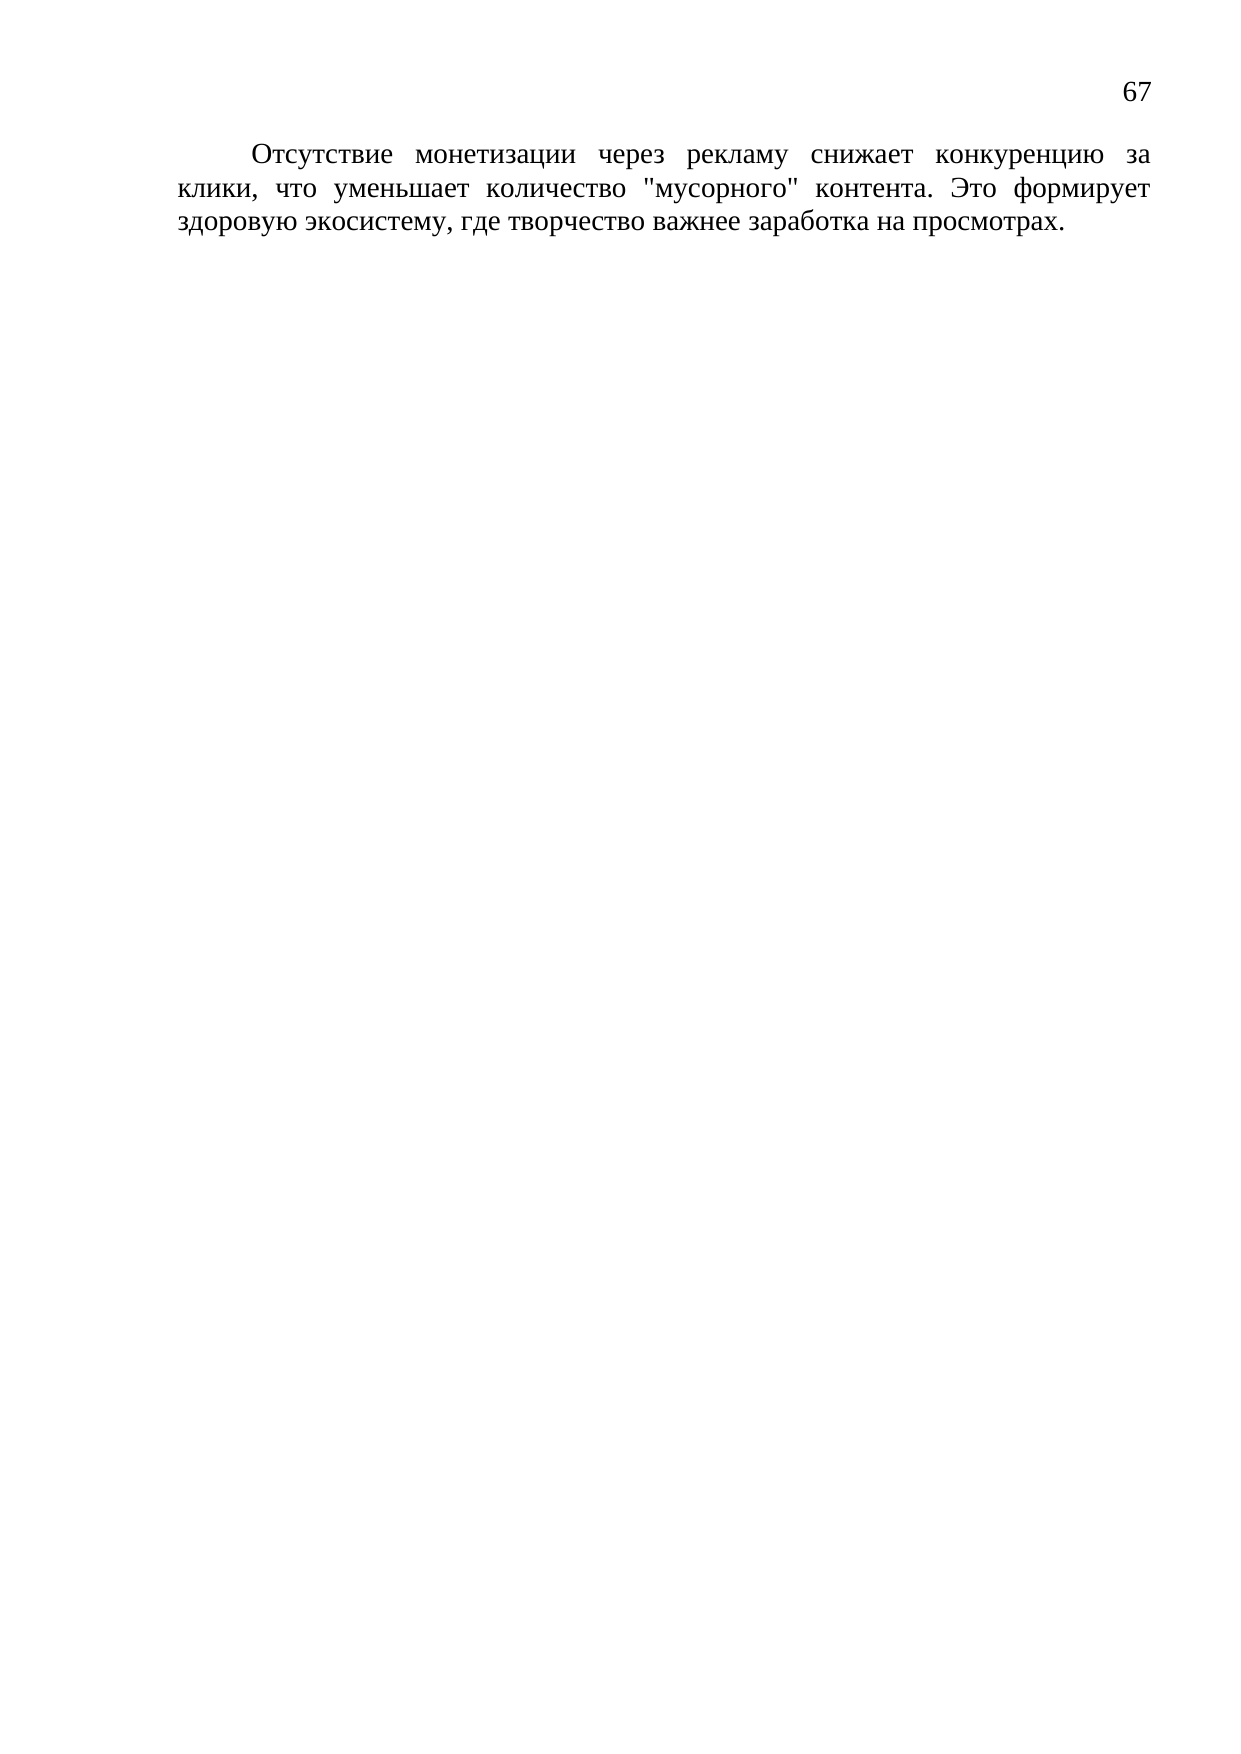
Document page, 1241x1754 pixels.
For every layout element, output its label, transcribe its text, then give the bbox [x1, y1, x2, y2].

text Отсутствие монетизации через рекламу снижает конкуренцию за клики, что уменьшает количество "мусорного" контента. Это формирует здоровую экосистему, где творчество важнее заработка на просмотрах. [177, 136, 1152, 237]
